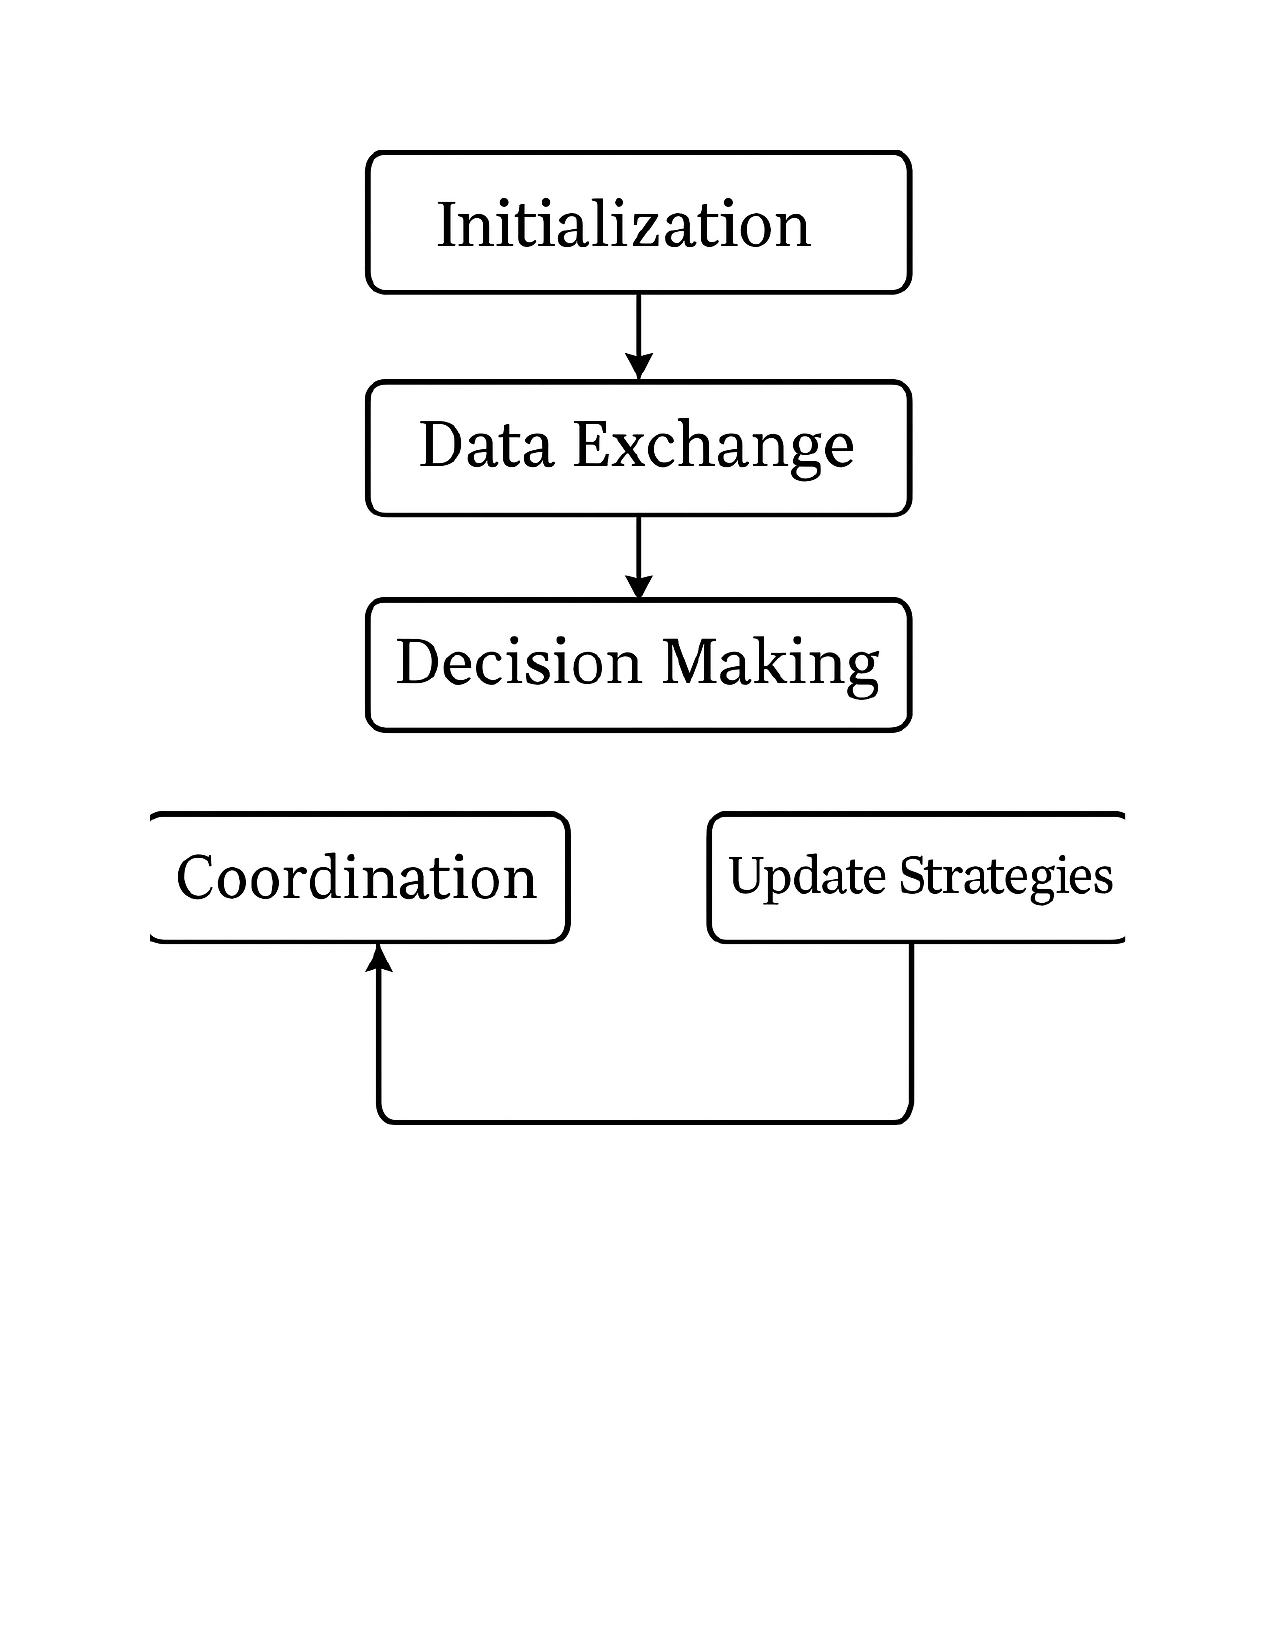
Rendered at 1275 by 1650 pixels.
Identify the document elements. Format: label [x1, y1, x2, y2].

picture [150, 150, 1125, 1125]
